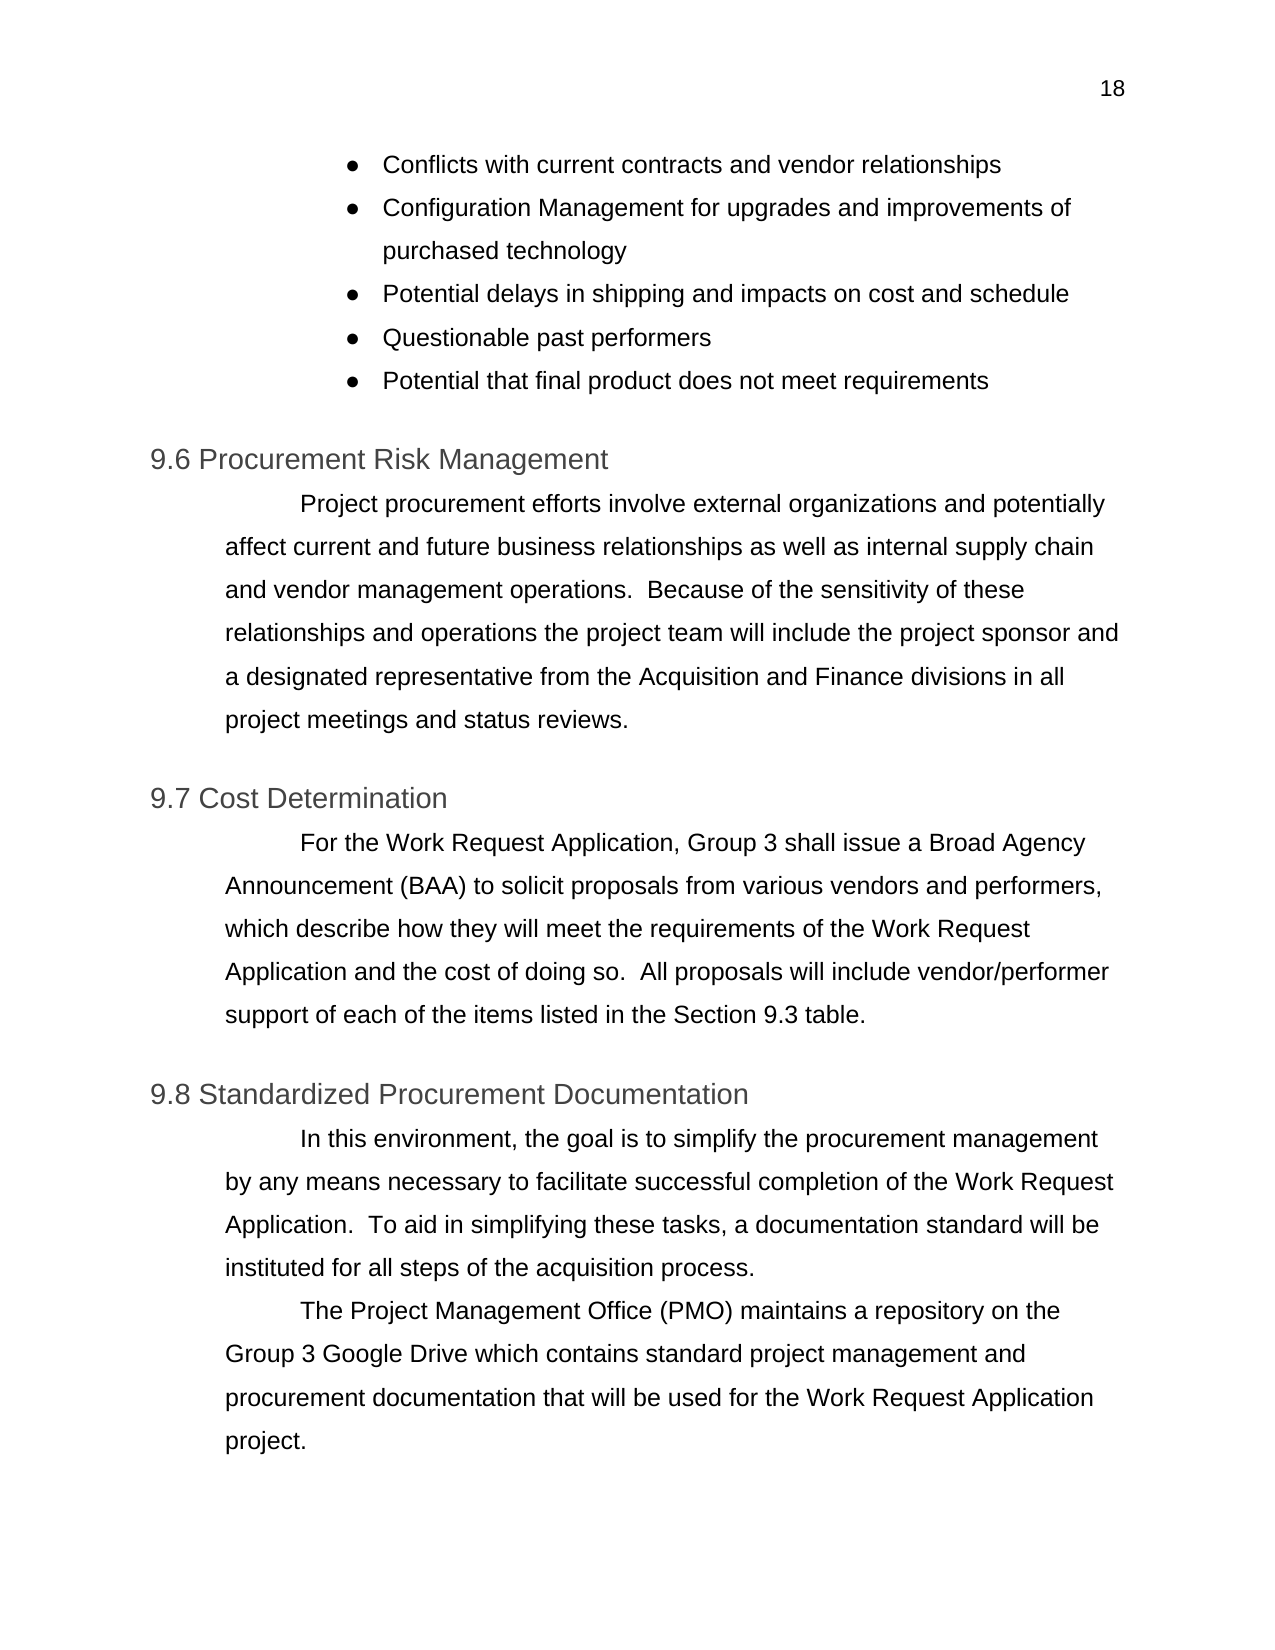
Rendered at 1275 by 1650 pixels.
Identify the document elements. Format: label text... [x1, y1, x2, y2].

list Configuration Management for upgrades and improvements of purchased technology [345, 193, 1125, 265]
list Conflicts with current contracts and vendor relationships [345, 150, 1125, 179]
text Project procurement efforts involve external organizations and potentially affect current and future business relationships as well as internal supply chain and vendor management operations. Because of the sensitivity of these relationships and operations the project team will include the project sponsor and a designated representative from the Acquisition and Finance divisions in all project meetings and status reviews. [225, 489, 1125, 733]
subtitle 9.7 Cost Determination [150, 781, 1125, 814]
text The Project Management Office (PMO) maintains a repository on the Group 3 Google Drive which contains standard project management and procurement documentation that will be used for the Work Request Application project. [225, 1296, 1125, 1454]
list Potential delays in shipping and impacts on cost and schedule [345, 279, 1125, 308]
text In this environment, the goal is to simplify the procurement management by any means necessary to facilitate successful completion of the Work Request Application. To aid in simplifying these tasks, a documentation standard will be instituted for all steps of the acquisition process. [225, 1124, 1125, 1282]
list Potential that final product does not meet requirements [345, 366, 1125, 394]
subtitle 9.6 Procurement Risk Management [150, 442, 1125, 476]
text For the Work Request Application, Group 3 shall issue a Broad Agency Announcement (BAA) to solicit proposals from various vendors and performers, which describe how they will meet the requirements of the Work Request Application and the cost of doing so. All proposals will include vendor/performer support of each of the items listed in the Section 9.3 table. [225, 828, 1125, 1029]
list Questionable past performers [345, 322, 1125, 351]
subtitle 9.8 Standardized Procurement Documentation [150, 1077, 1125, 1110]
